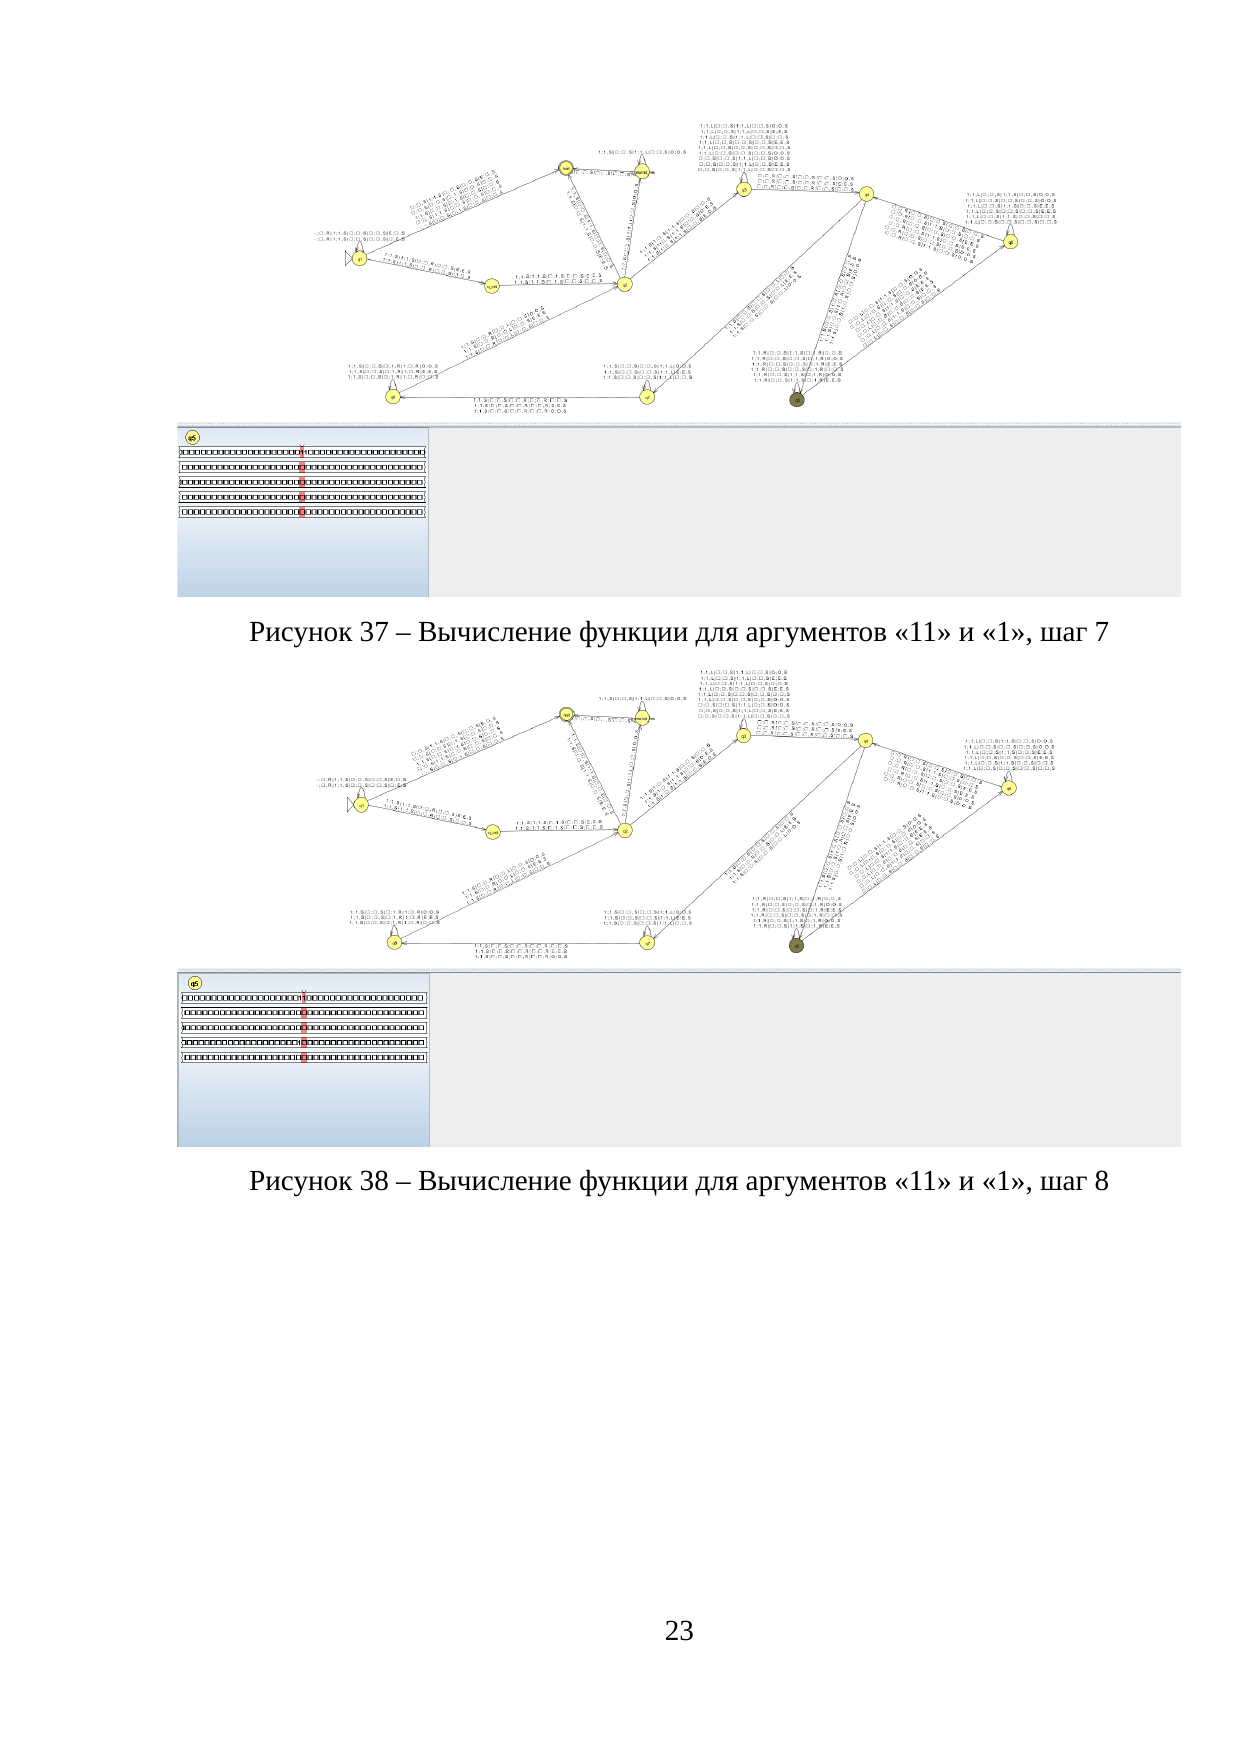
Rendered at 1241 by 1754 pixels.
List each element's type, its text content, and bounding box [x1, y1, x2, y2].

picture [177, 118, 1182, 597]
text Рисунок 37 – Вычисление функции для аргументов «11» и «1», шаг 7 [177, 614, 1181, 647]
text Рисунок 38 – Вычисление функции для аргументов «11» и «1», шаг 8 [177, 1163, 1181, 1197]
picture [177, 663, 1182, 1147]
